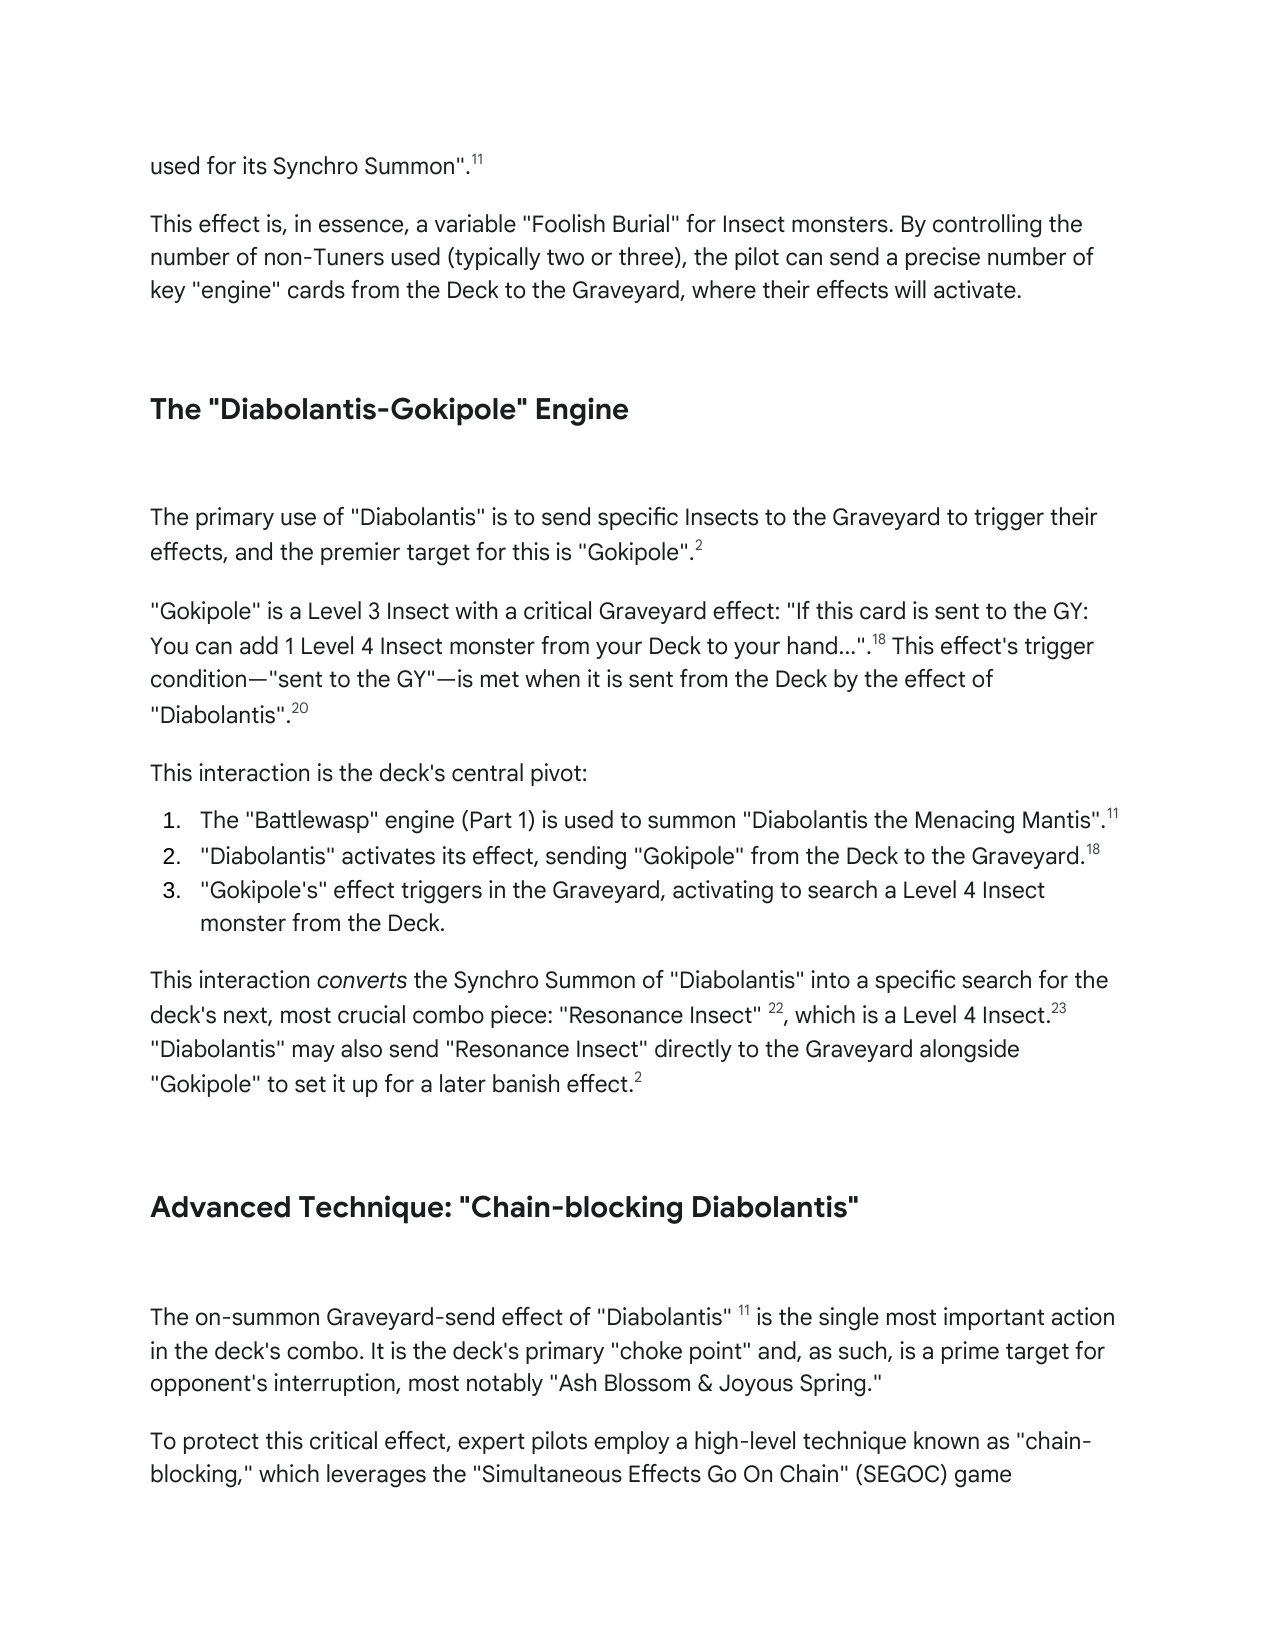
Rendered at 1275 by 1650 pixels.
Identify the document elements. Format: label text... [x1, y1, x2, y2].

text The on-summon Graveyard-send effect of "Diabolantis" 11 is the single most important action in the deck's combo. It is the deck's primary "choke point" and, as such, is a prime target for opponent's interruption, most notably "Ash Blossom & Joyous Spring." [150, 1302, 1125, 1398]
subtitle Advanced Technique: "Chain-blocking Diabolantis" [150, 1190, 1125, 1226]
text The primary use of "Diabolantis" is to send specific Insects to the Graveyard to trigger their effects, and the premier target for this is "Gokipole".2 [150, 503, 1125, 568]
subtitle The "Diabolantis-Gokipole" Engine [150, 392, 1125, 428]
text This effect is, in essence, a variable "Foolish Burial" for Insect monsters. By controlling the number of non-Tuners used (typically two or three), the pilot can send a precise number of key "engine" cards from the Deck to the Graveyard, where their effects will activate. [150, 211, 1125, 305]
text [150, 1427, 1125, 1489]
text This interaction is the deck's central pivot: [150, 759, 1125, 788]
list "Gokipole's" effect triggers in the Graveyard, activating to search a Level 4 Insect monster from the Deck. [162, 876, 1125, 938]
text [150, 150, 1125, 181]
list "Diabolantis" activates its effect, sending "Gokipole" from the Deck to the Graveyard.18 [162, 841, 1125, 872]
text This interaction converts the Synchro Summon of "Diabolantis" into a specific search for the deck's next, most crucial combo piece: "Resonance Insect" 22, which is a Level 4 Insect.23 "Diabolantis" may also send "Resonance Insect" directly to the Graveyard alongside "Gokipole" to set it up for a later banish effect.2 [150, 967, 1125, 1099]
text "Gokipole" is a Level 3 Insect with a critical Graveyard effect: "If this card is sent to the GY: You can add 1 Level 4 Insect monster from your Deck to your hand...".18 This effect's trigger condition—"sent to the GY"—is met when it is sent from the Deck by the effect of "Diabolantis".20 [150, 597, 1125, 730]
list The "Battlewasp" engine (Part 1) is used to summon "Diabolantis the Menacing Mantis".11 [162, 805, 1125, 836]
